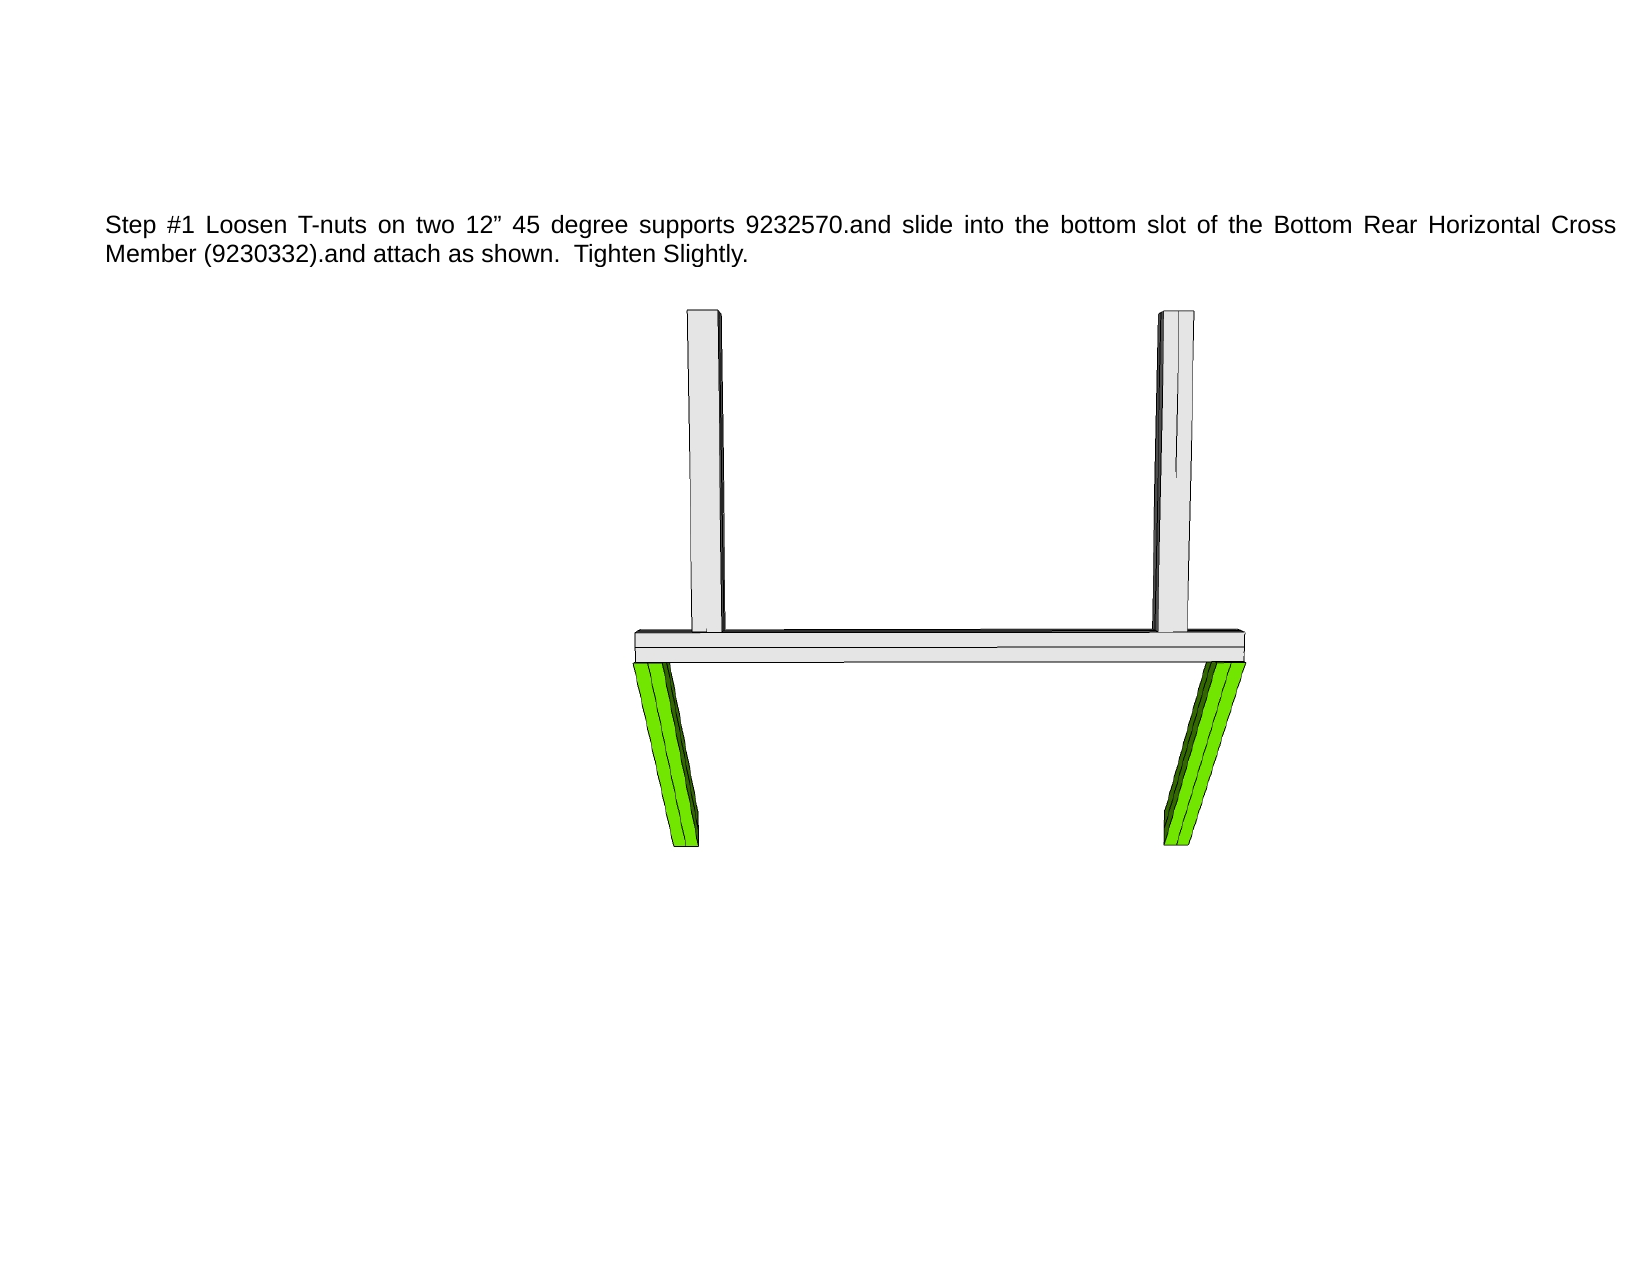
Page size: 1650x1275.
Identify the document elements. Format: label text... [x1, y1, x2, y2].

text Step #1 Loosen T-nuts on two 12” 45 degree supports 9232570.and slide into the bottom slot of the Bottom Rear Horizontal Cross Member (9230332).and attach as shown. Tighten Slightly. [105, 210, 1620, 267]
picture [105, 267, 1650, 1030]
